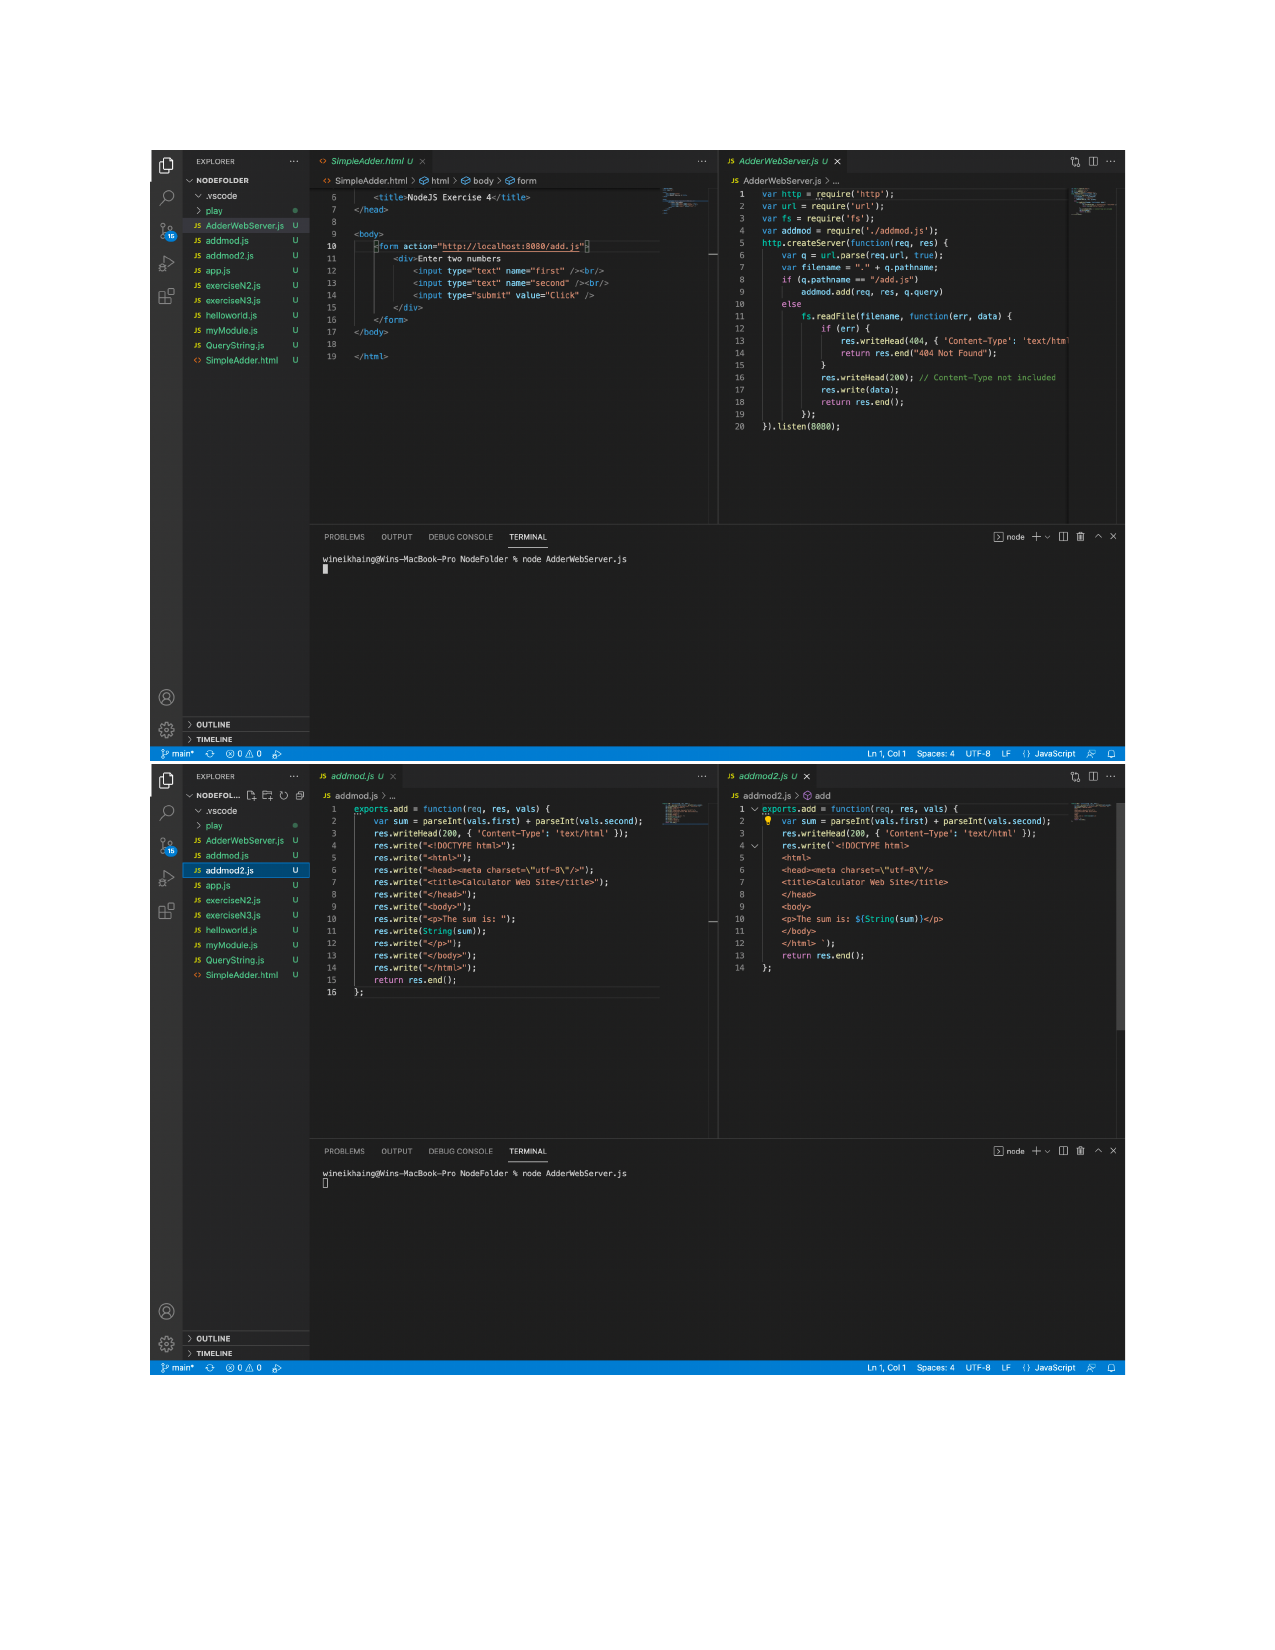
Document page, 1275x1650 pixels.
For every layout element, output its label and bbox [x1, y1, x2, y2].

picture [150, 150, 1125, 761]
picture [150, 764, 1125, 1375]
